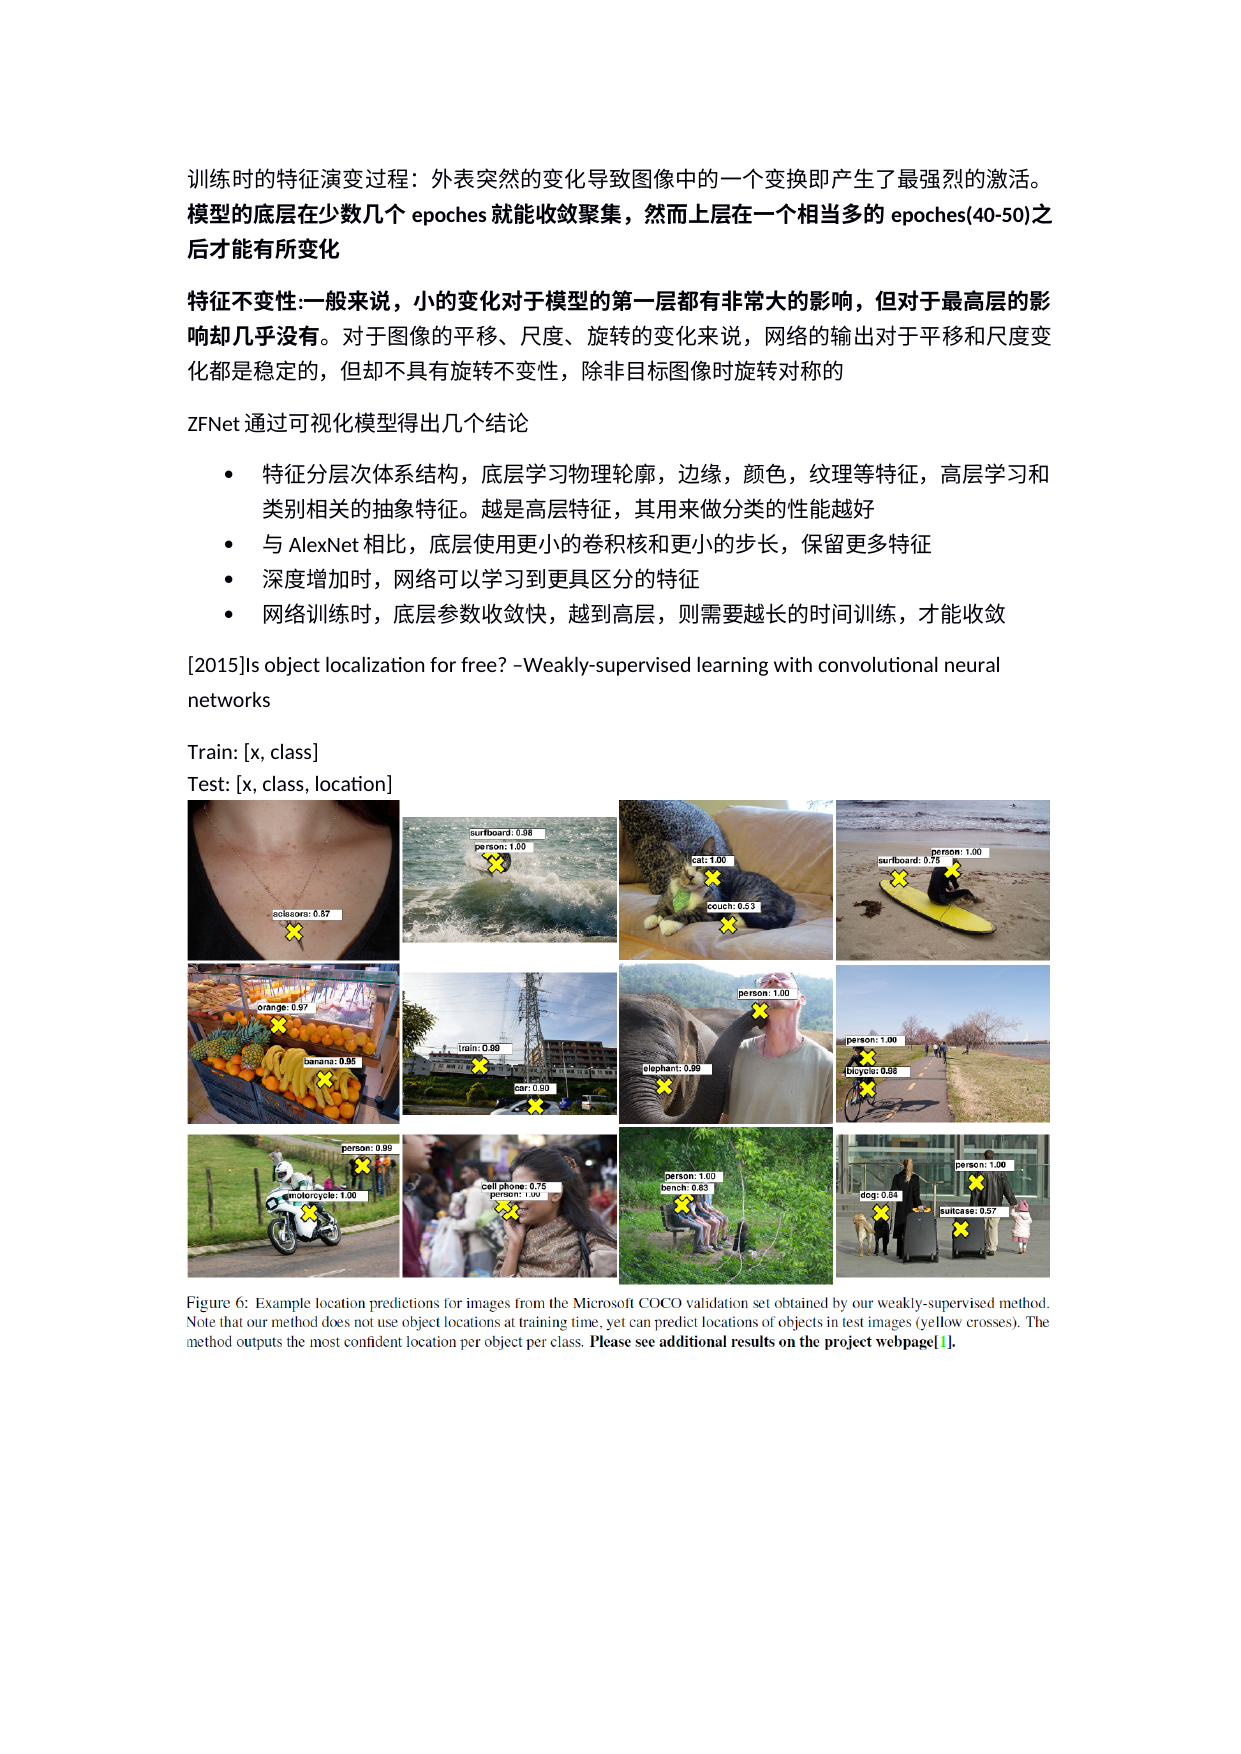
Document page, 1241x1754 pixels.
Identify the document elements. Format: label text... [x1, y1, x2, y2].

list 特征分层次体系结构，底层学习物理轮廓，边缘，颜色，纹理等特征，高层学习和类别相关的抽象特征。越是高层特征，其用来做分类的性能越好 [225, 457, 1053, 524]
text 训练时的特征演变过程：外表突然的变化导致图像中的一个变换即产生了最强烈的激活。模型的底层在少数几个epoches就能收敛聚集，然而上层在一个相当多的epoches(40-50)之后才能有所变化 [187, 162, 1053, 264]
list 深度增加时，网络可以学习到更具区分的特征 [225, 562, 1053, 594]
text Test: [x, class, location] [187, 767, 1053, 800]
text ZFNet通过可视化模型得出几个结论 [187, 405, 1053, 438]
list 网络训练时，底层参数收敛快，越到高层，则需要越长的时间训练，才能收敛 [225, 597, 1053, 629]
list 与AlexNet相比，底层使用更小的卷积核和更小的步长，保留更多特征 [225, 527, 1053, 559]
text [2015]Is object localization for free? –Weakly-supervised learning with convolutional neural networks [187, 649, 1053, 716]
text 特征不变性:一般来说，小的变化对于模型的第一层都有非常大的影响，但对于最高层的影响却几乎没有。对于图像的平移、尺度、旋转的变化来说，网络的输出对于平移和尺度变化都是稳定的，但却不具有旋转不变性，除非目标图像时旋转对称的 [187, 284, 1053, 386]
text Train: [x, class] [187, 735, 1053, 767]
